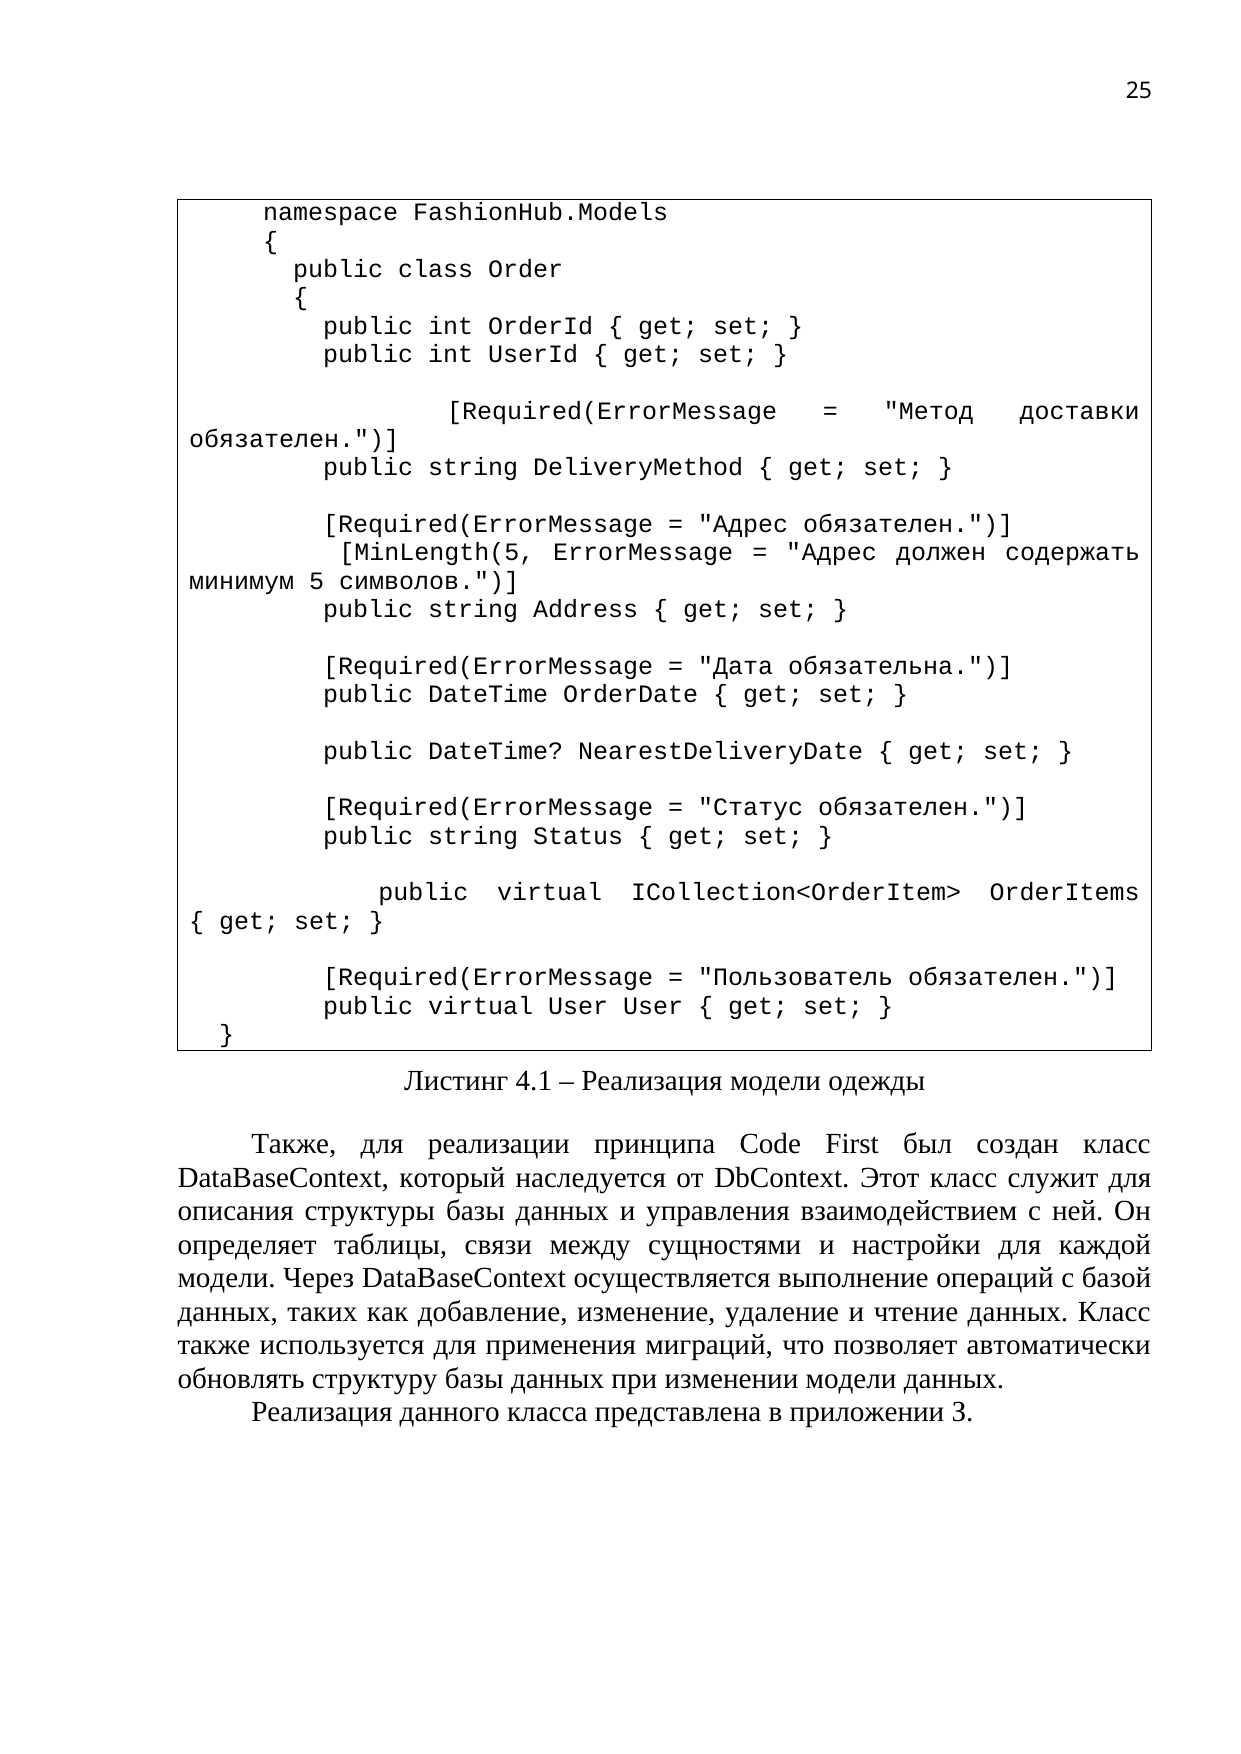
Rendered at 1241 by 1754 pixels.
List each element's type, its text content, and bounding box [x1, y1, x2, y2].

text Реализация данного класса представлена в приложении З. [177, 1394, 1152, 1428]
text Листинг 4.1 – Реализация модели одежды [177, 1063, 1152, 1097]
text Также, для реализации принципа Code First был создан класс DataBaseContext, который наследуется от DbContext. Этот класс служит для описания структуры базы данных и управления взаимодействием с ней. Он определяет таблицы, связи между сущностями и настройки для каждой модели. Через DataBaseContext осуществляется выполнение операций с базой данных, таких как добавление, изменение, удаление и чтение данных. Класс также используется для применения миграций, что позволяет автоматически обновлять структуру базы данных при изменении модели данных. [177, 1126, 1152, 1394]
table_header namespace FashionHub.Models { public class Order { public int OrderId { get; set; } public int UserId { get; set; } [Required(ErrorMessage = "Метод доставки обязателен.")] public string DeliveryMethod { get; set; } [Required(ErrorMessage = "Адрес обязателен.")] [MinLength(5, ErrorMessage = "Адрес должен содержать минимум 5 символов.")] public string Address { get; set; } [Required(ErrorMessage = "Дата обязательна.")] public DateTime OrderDate { get; set; } public DateTime? NearestDeliveryDate { get; set; } [Required(ErrorMessage = "Статус обязателен.")] public string Status { get; set; } public virtual ICollection<OrderItem> OrderItems { get; set; } [Required(ErrorMessage = "Пользователь обязателен.")] public virtual User User { get; set; } } [178, 200, 1151, 1050]
